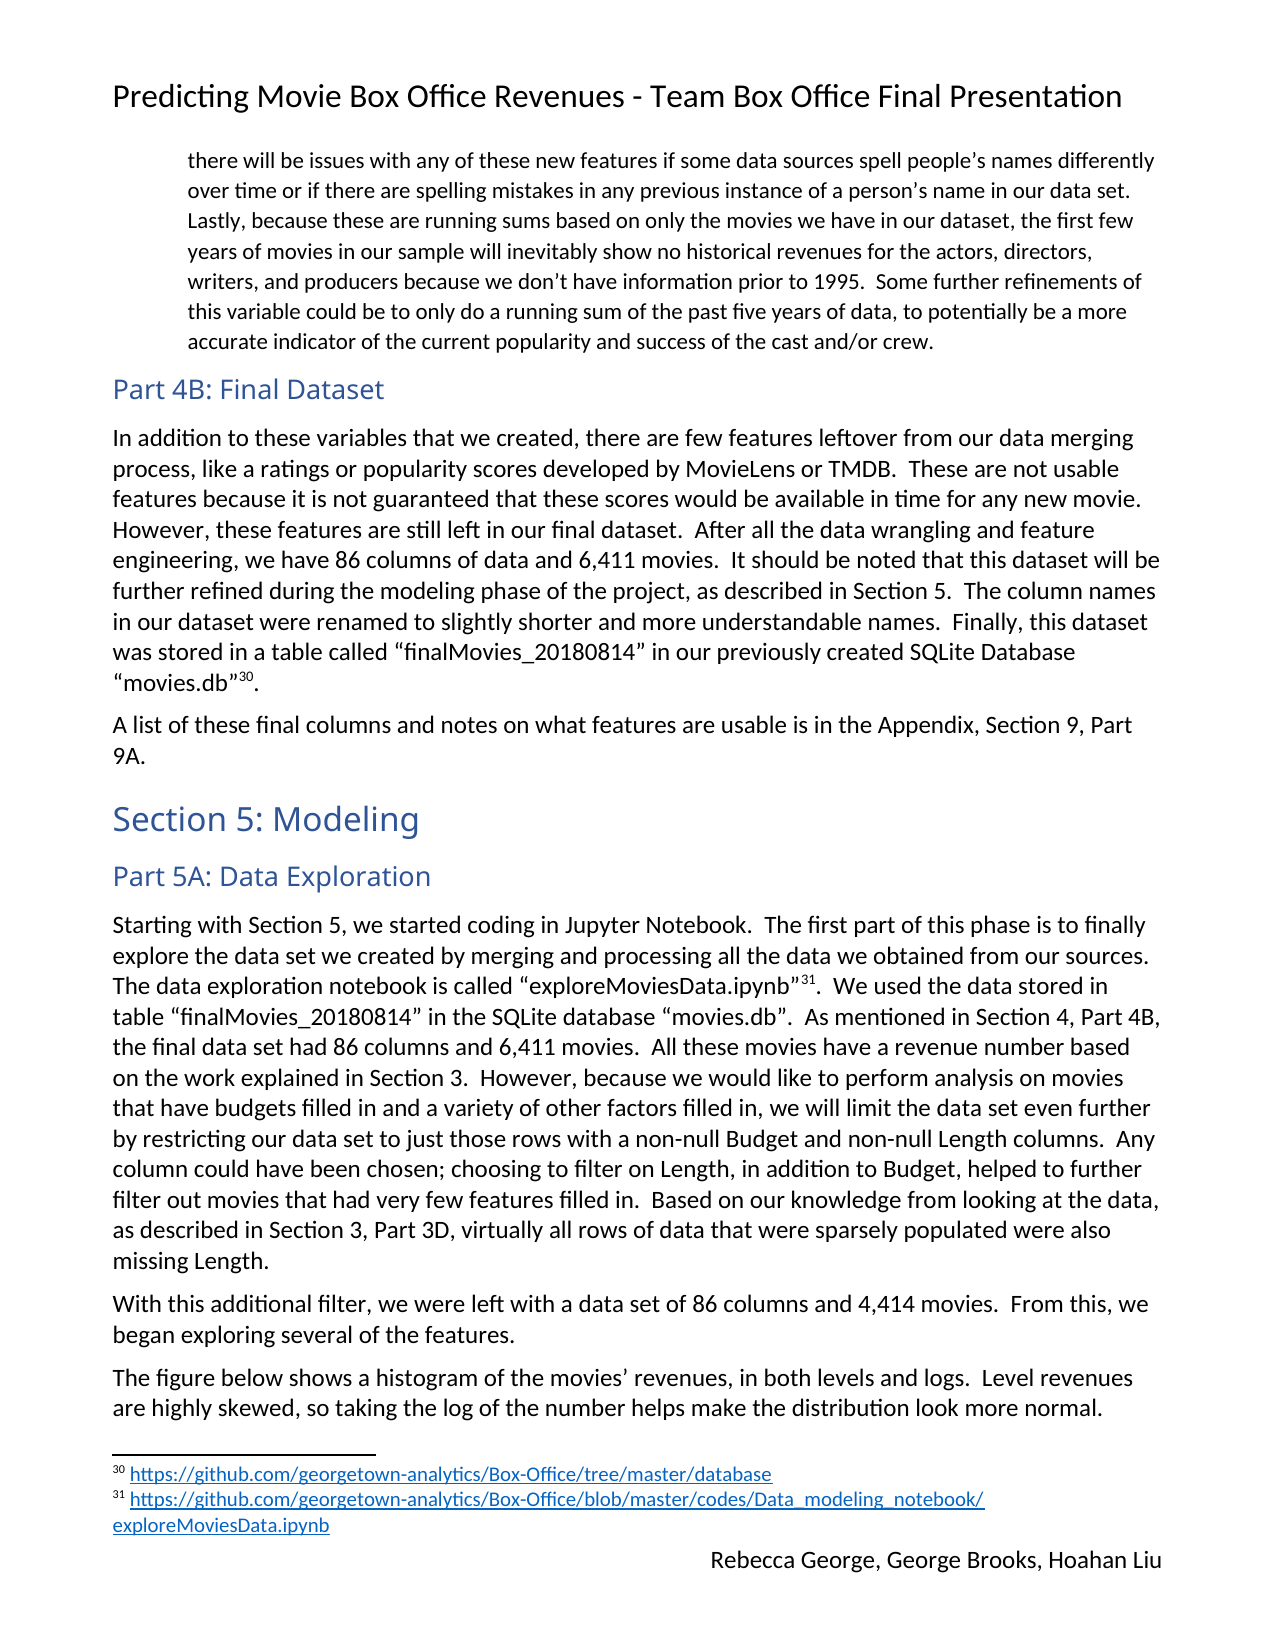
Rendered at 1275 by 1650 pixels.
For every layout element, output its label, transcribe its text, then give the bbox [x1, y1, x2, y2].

text In addition to these variables that we created, there are few features leftover from our data merging process, like a ratings or popularity scores developed by MovieLens or TMDB. These are not usable features because it is not guaranteed that these scores would be available in time for any new movie. However, these features are still left in our final dataset. After all the data wrangling and feature engineering, we have 86 columns of data and 6,411 movies. It should be noted that this dataset will be further refined during the modeling phase of the project, as described in Section 5. The column names in our dataset were renamed to slightly shorter and more understandable names. Finally, this dataset was stored in a table called “finalMovies_20180814” in our previously created SQLite Database “movies.db”. [112, 422, 1162, 697]
text Starting with Section 5, we started coding in Jupyter Notebook. The first part of this phase is to finally explore the data set we created by merging and processing all the data we obtained from our sources. The data exploration notebook is called “exploreMoviesData.ipynb”. We used the data stored in table “finalMovies_20180814” in the SQLite database “movies.db”. As mentioned in Section 4, Part 4B, the final data set had 86 columns and 6,411 movies. All these movies have a revenue number based on the work explained in Section 3. However, because we would like to perform analysis on movies that have budgets filled in and a variety of other factors filled in, we will limit the data set even further by restricting our data set to just those rows with a non-null Budget and non-null Length columns. Any column could have been chosen; choosing to filter on Length, in addition to Budget, helped to further filter out movies that had very few features filled in. Based on our knowledge from looking at the data, as described in Section 3, Part 3D, virtually all rows of data that were sparsely populated were also missing Length. [112, 909, 1162, 1276]
subtitle Part 5A: Data Exploration [112, 857, 1162, 894]
subtitle Part 4B: Final Dataset [112, 370, 1162, 407]
text The figure below shows a histogram of the movies’ revenues, in both levels and logs. Level revenues are highly skewed, so taking the log of the number helps make the distribution look more normal. [112, 1362, 1162, 1423]
text With this additional filter, we were left with a data set of 86 columns and 4,414 movies. From this, we began exploring several of the features. [112, 1288, 1162, 1349]
text A list of these final columns and notes on what features are usable is in the Appendix, Section 9, Part 9A. [112, 710, 1162, 771]
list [187, 146, 1162, 356]
subtitle Section 5: Modeling [112, 796, 1162, 841]
